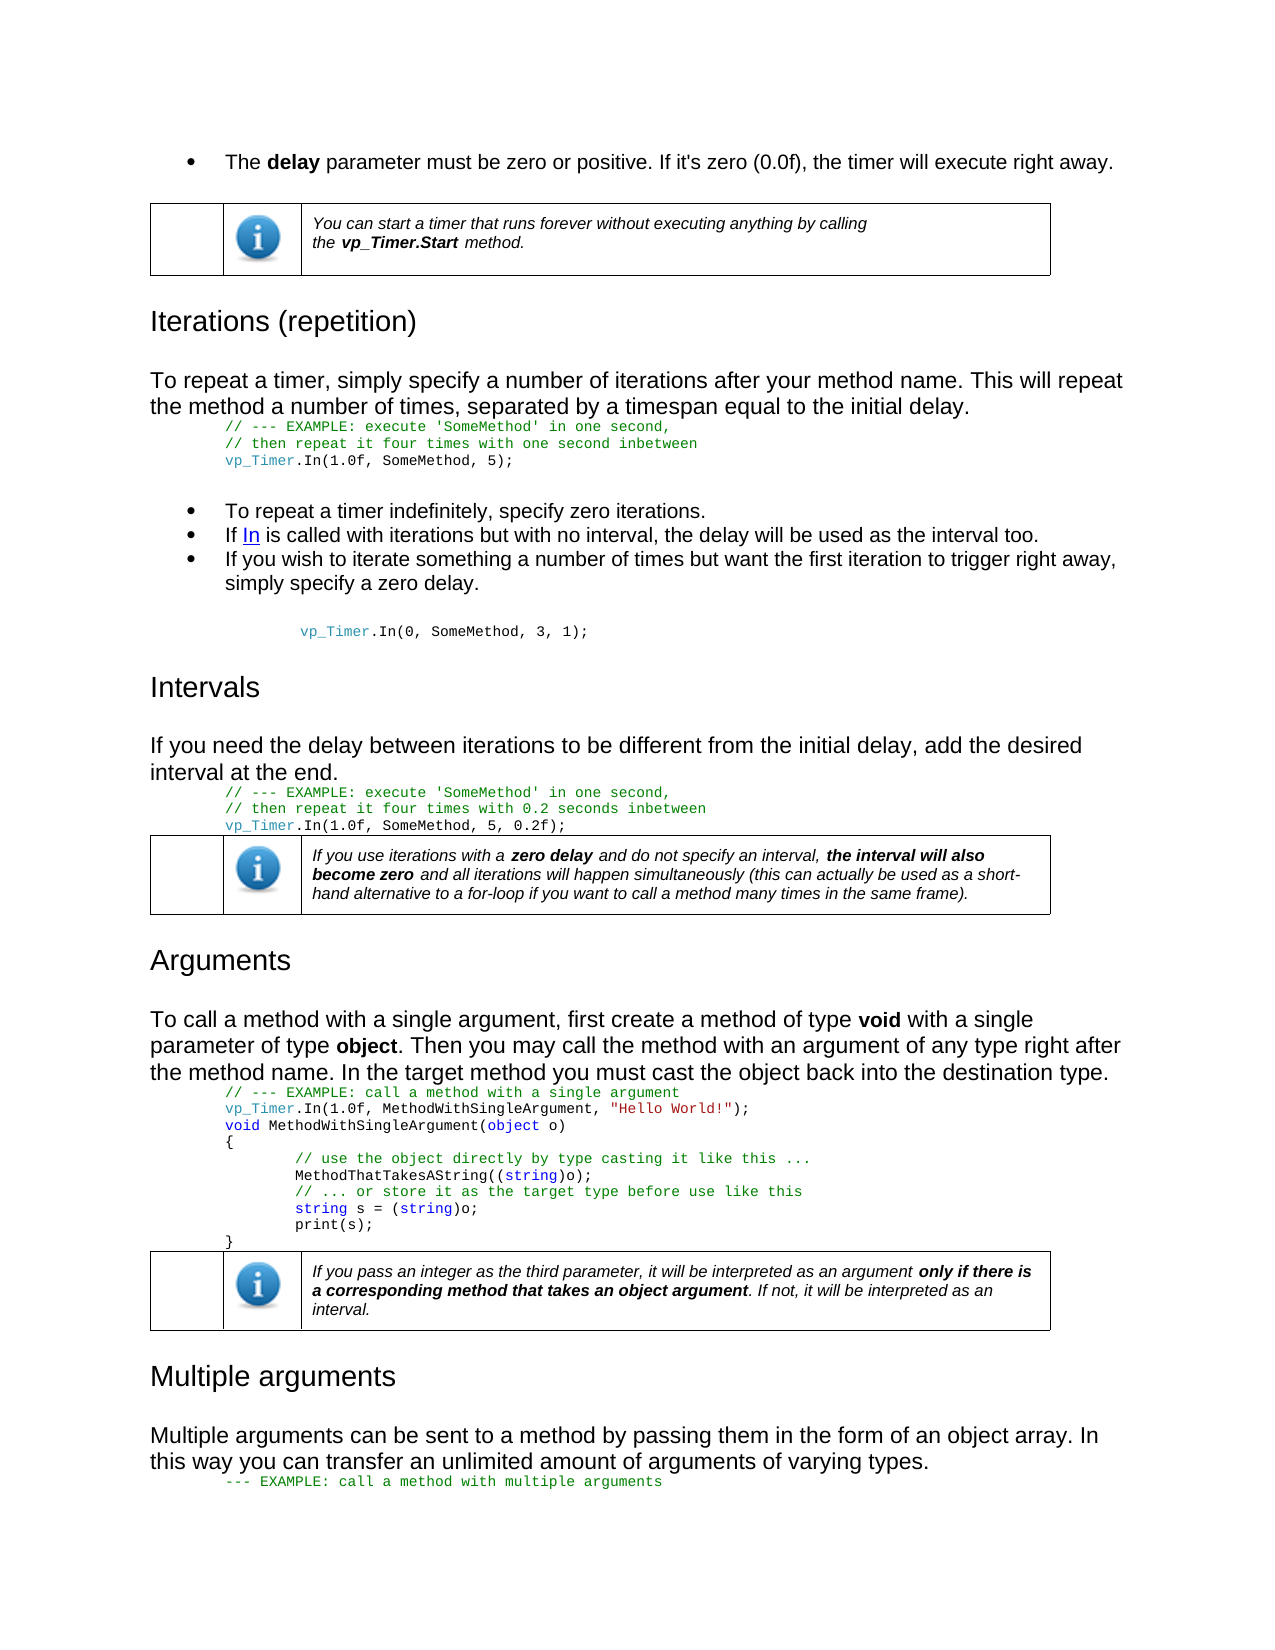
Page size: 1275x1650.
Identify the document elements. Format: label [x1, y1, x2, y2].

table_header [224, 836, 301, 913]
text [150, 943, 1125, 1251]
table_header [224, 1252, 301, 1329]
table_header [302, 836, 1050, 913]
picture [233, 845, 284, 896]
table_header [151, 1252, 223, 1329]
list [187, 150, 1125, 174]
picture [233, 214, 284, 265]
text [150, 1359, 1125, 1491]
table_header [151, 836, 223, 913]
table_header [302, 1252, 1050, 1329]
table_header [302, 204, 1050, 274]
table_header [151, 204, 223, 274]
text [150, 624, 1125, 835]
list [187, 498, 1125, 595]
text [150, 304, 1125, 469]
picture [233, 1261, 284, 1312]
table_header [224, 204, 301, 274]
